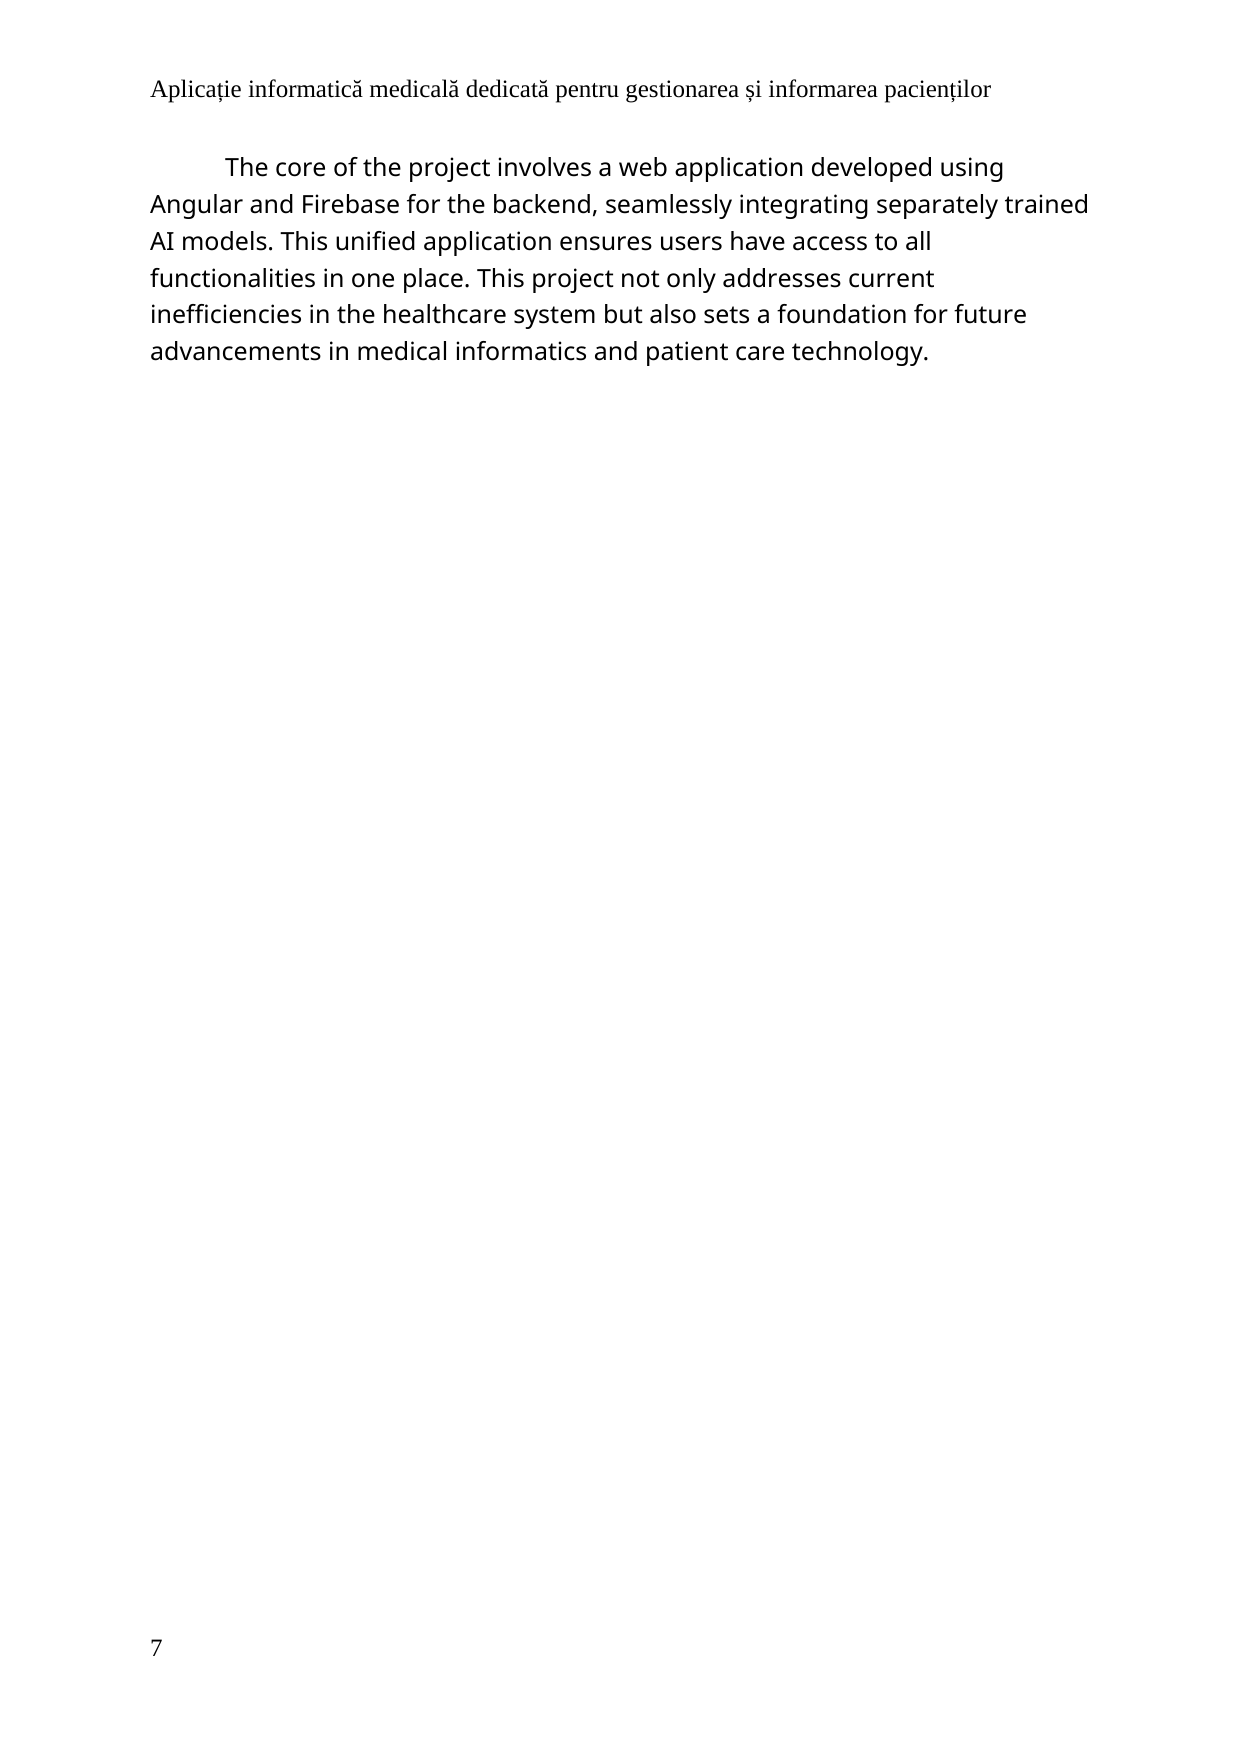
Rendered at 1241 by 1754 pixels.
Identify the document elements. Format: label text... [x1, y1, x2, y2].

text The core of the project involves a web application developed using Angular and Firebase for the backend, seamlessly integrating separately trained AI models. This unified application ensures users have access to all functionalities in one place. This project not only addresses current inefficiencies in the healthcare system but also sets a foundation for future advancements in medical informatics and patient care technology. [150, 150, 1090, 368]
